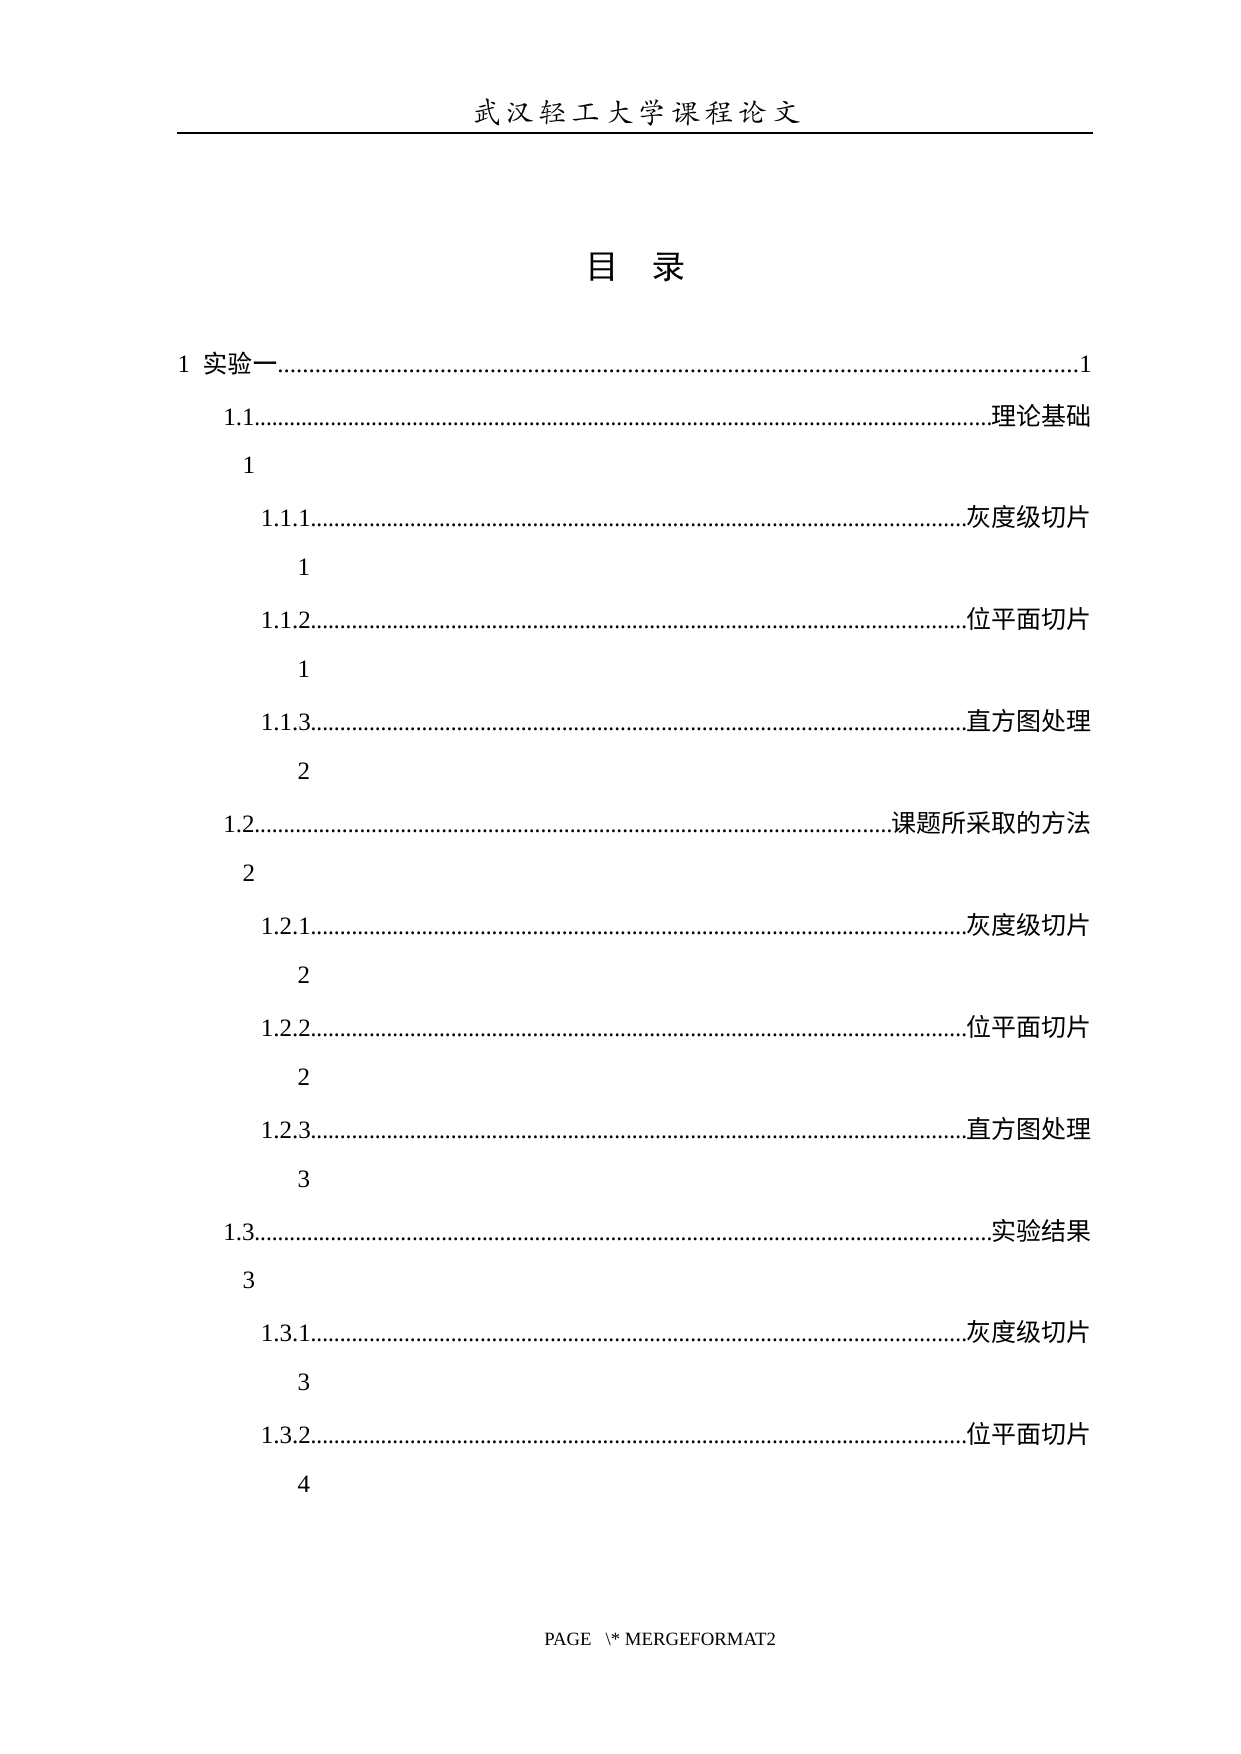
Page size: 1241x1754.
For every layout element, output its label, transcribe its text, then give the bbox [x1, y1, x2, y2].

text 1.3 实验结果 3 [202, 1195, 1093, 1297]
text 1.2.1 灰度级切片 2 [240, 889, 1093, 991]
text 1.1.3 直方图处理 2 [240, 686, 1093, 788]
text 目 录 [177, 230, 1093, 298]
text 1.2 课题所采取的方法 2 [202, 788, 1093, 889]
text 1.2.2 位平面切片 2 [240, 991, 1093, 1093]
text 1.3.2 位平面切片 4 [240, 1399, 1093, 1501]
text 1.2.3 直方图处理 3 [240, 1093, 1093, 1195]
text 1.1.2 位平面切片 1 [240, 584, 1093, 686]
text 1.1.1 灰度级切片 1 [240, 482, 1093, 584]
text 1.1 理论基础 1 [202, 380, 1093, 482]
text 1.3.1 灰度级切片 3 [240, 1297, 1093, 1399]
text 1 实验一 1 [177, 346, 1093, 380]
